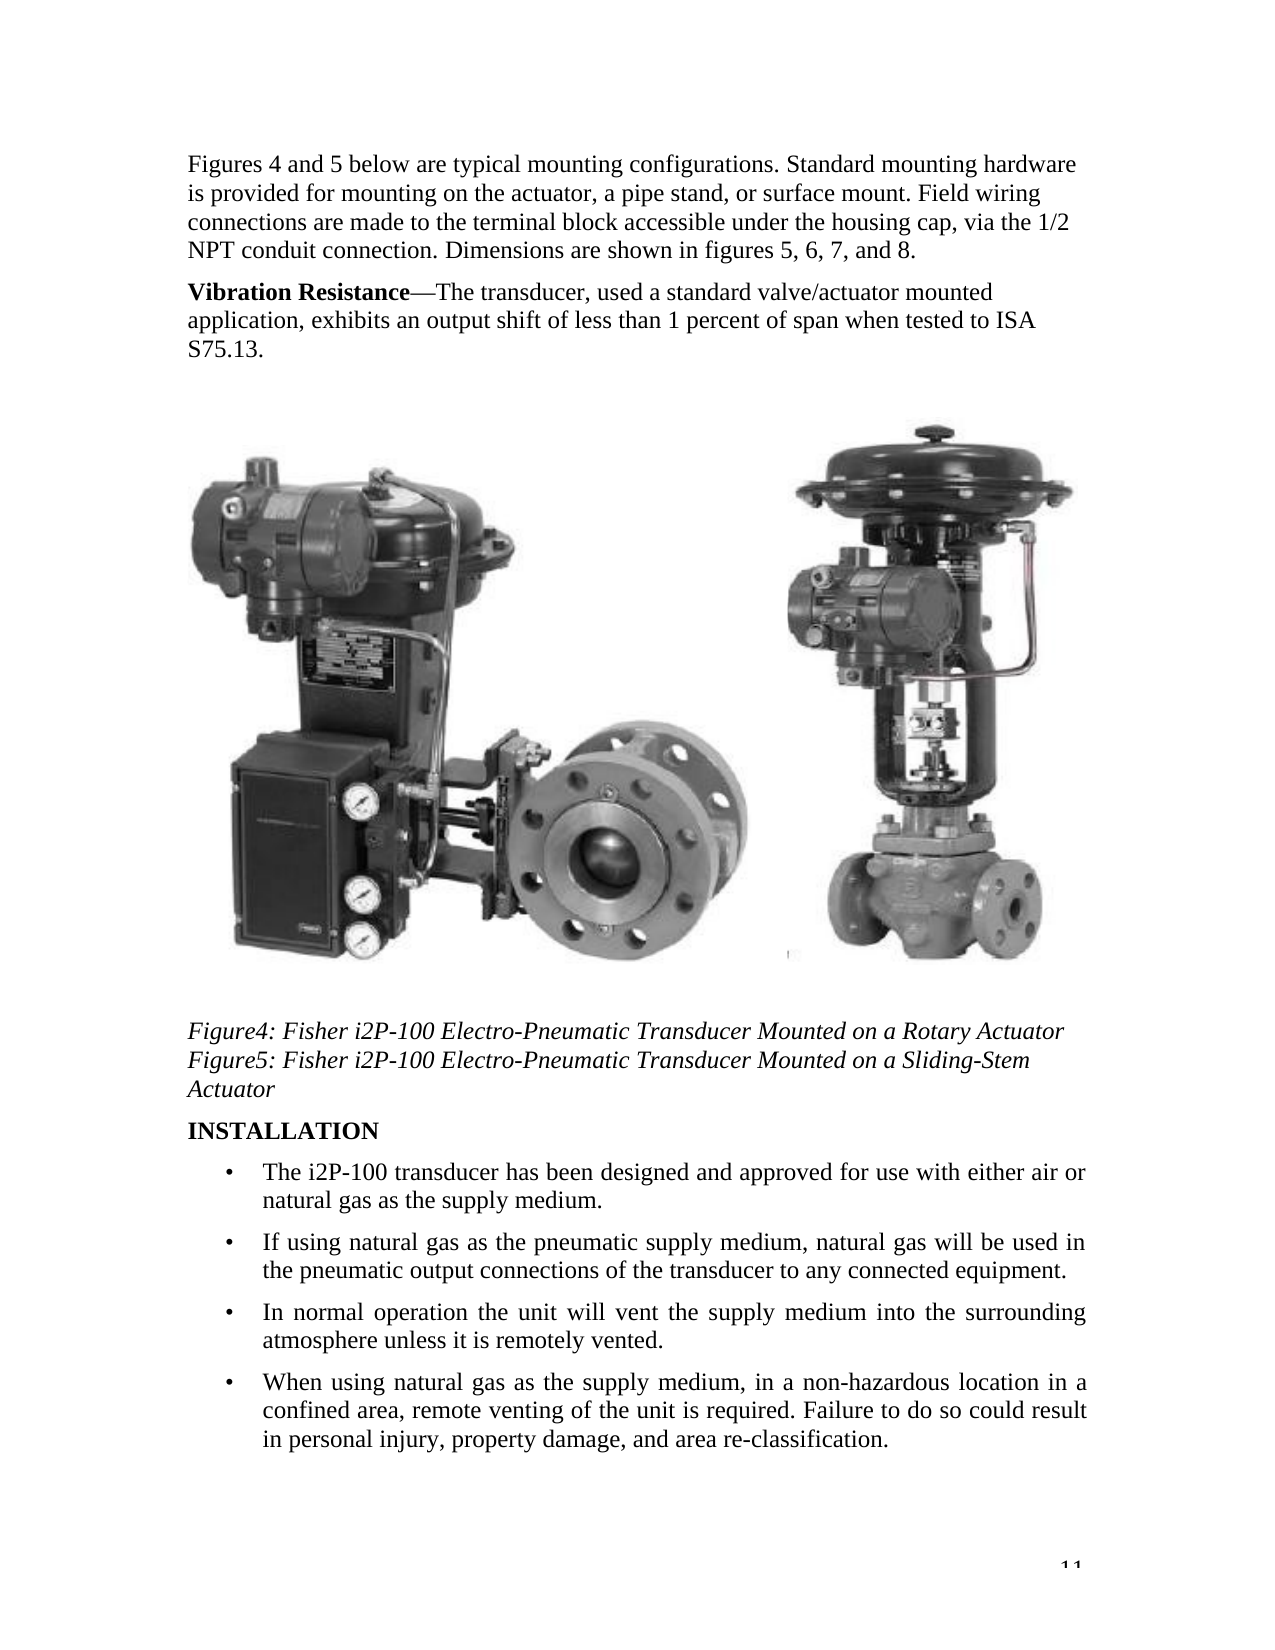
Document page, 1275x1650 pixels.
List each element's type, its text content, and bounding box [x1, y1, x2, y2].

list When using natural gas as the supply medium, in a non-hazardous location in a confined area, remote venting of the unit is required. Failure to do so could result in personal injury, property damage, and area re-classification. [225, 1367, 1088, 1453]
picture [787, 417, 1078, 965]
text Vibration Resistance—The transducer, used a standard valve/actuator mounted application, exhibits an output shift of less than 1 percent of span when tested to ISA S75.13. [187, 277, 1036, 363]
subtitle INSTALLATION [187, 1116, 1269, 1144]
picture [187, 445, 753, 969]
list The i2P-100 transducer has been designed and approved for use with either air or natural gas as the supply medium. [225, 1157, 1087, 1214]
text Figures 4 and 5 below are typical mounting configurations. Standard mounting hardware is provided for mounting on the actuator, a pipe stand, or surface mount. Field wiring connections are made to the terminal block accessible under the housing cap, via the 1/2 NPT conduit connection. Dimensions are shown in figures 5, 6, 7, and 8. [187, 149, 1077, 264]
text Figure4: Fisher i2P-100 Electro-Pneumatic Transducer Mounted on a Rotary Actuator Figure5: Fisher i2P-100 Electro-Pneumatic Transducer Mounted on a Sliding-Stem Actuator [187, 1016, 1067, 1103]
list If using natural gas as the pneumatic supply medium, natural gas will be used in the pneumatic output connections of the transducer to any connected equipment. [225, 1227, 1087, 1284]
list In normal operation the unit will vent the supply medium into the surrounding atmosphere unless it is remotely vented. [225, 1297, 1087, 1354]
